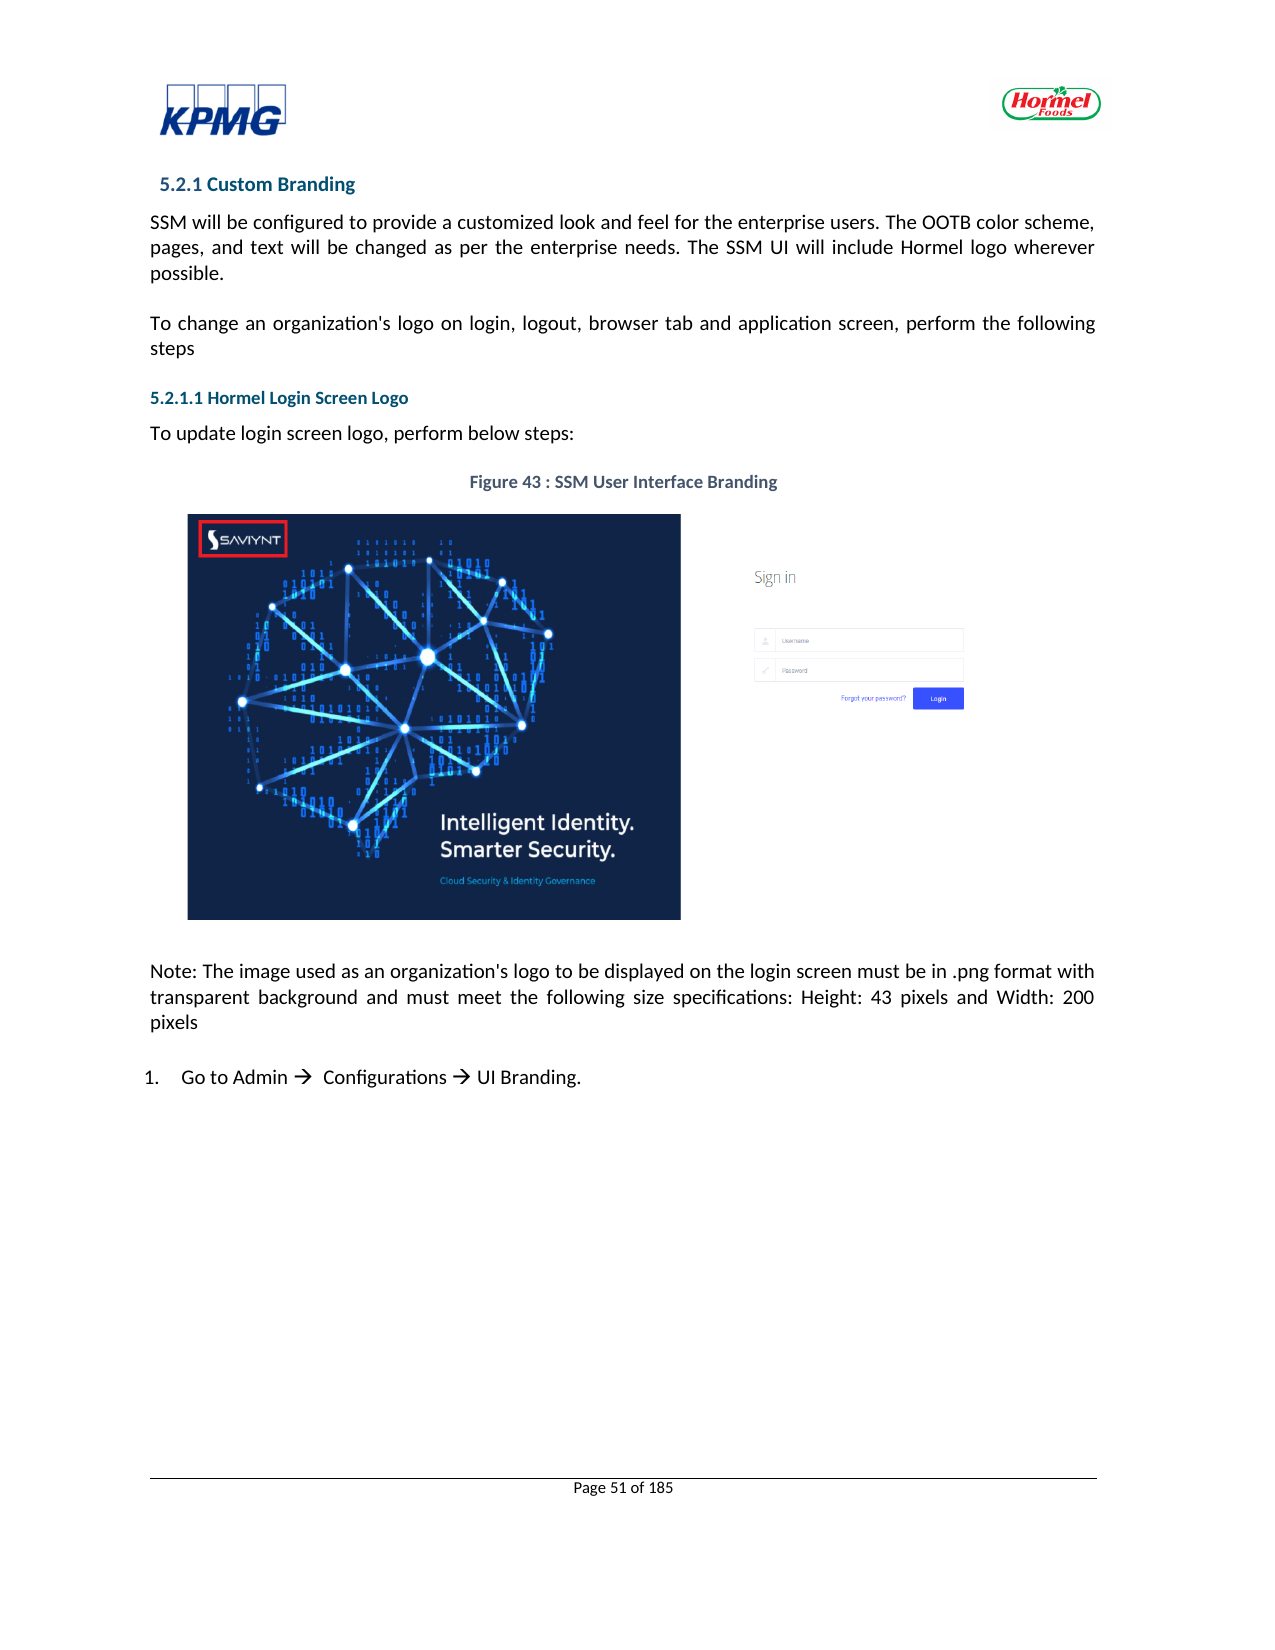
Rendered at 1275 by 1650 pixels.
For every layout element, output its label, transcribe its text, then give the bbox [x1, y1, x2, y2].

picture [988, 77, 1114, 140]
text Figure 43 : SSM User Interface Branding [150, 471, 1097, 494]
text To update login screen logo, perform below steps: [150, 420, 1097, 446]
subtitle Custom Branding [159, 171, 1097, 196]
text Note: The image used as an organization's logo to be displayed on the login screen must be in .png format with transparent background and must meet the following size specifications: Height: 43 pixels and Width: 200 pixels [150, 958, 1097, 1035]
list Go to Admin Configurations UI Branding. [144, 1064, 1097, 1089]
picture [187, 514, 1014, 920]
text To change an organization's logo on login, logout, browser tab and application screen, perform the following steps [150, 310, 1097, 361]
picture [150, 75, 302, 146]
text SSM will be configured to provide a customized look and feel for the enterprise users. The OOTB color scheme, pages, and text will be changed as per the enterprise needs. The SSM UI will include Hormel logo wherever possible. [150, 209, 1097, 285]
subtitle Hormel Login Screen Logo [150, 386, 1097, 409]
